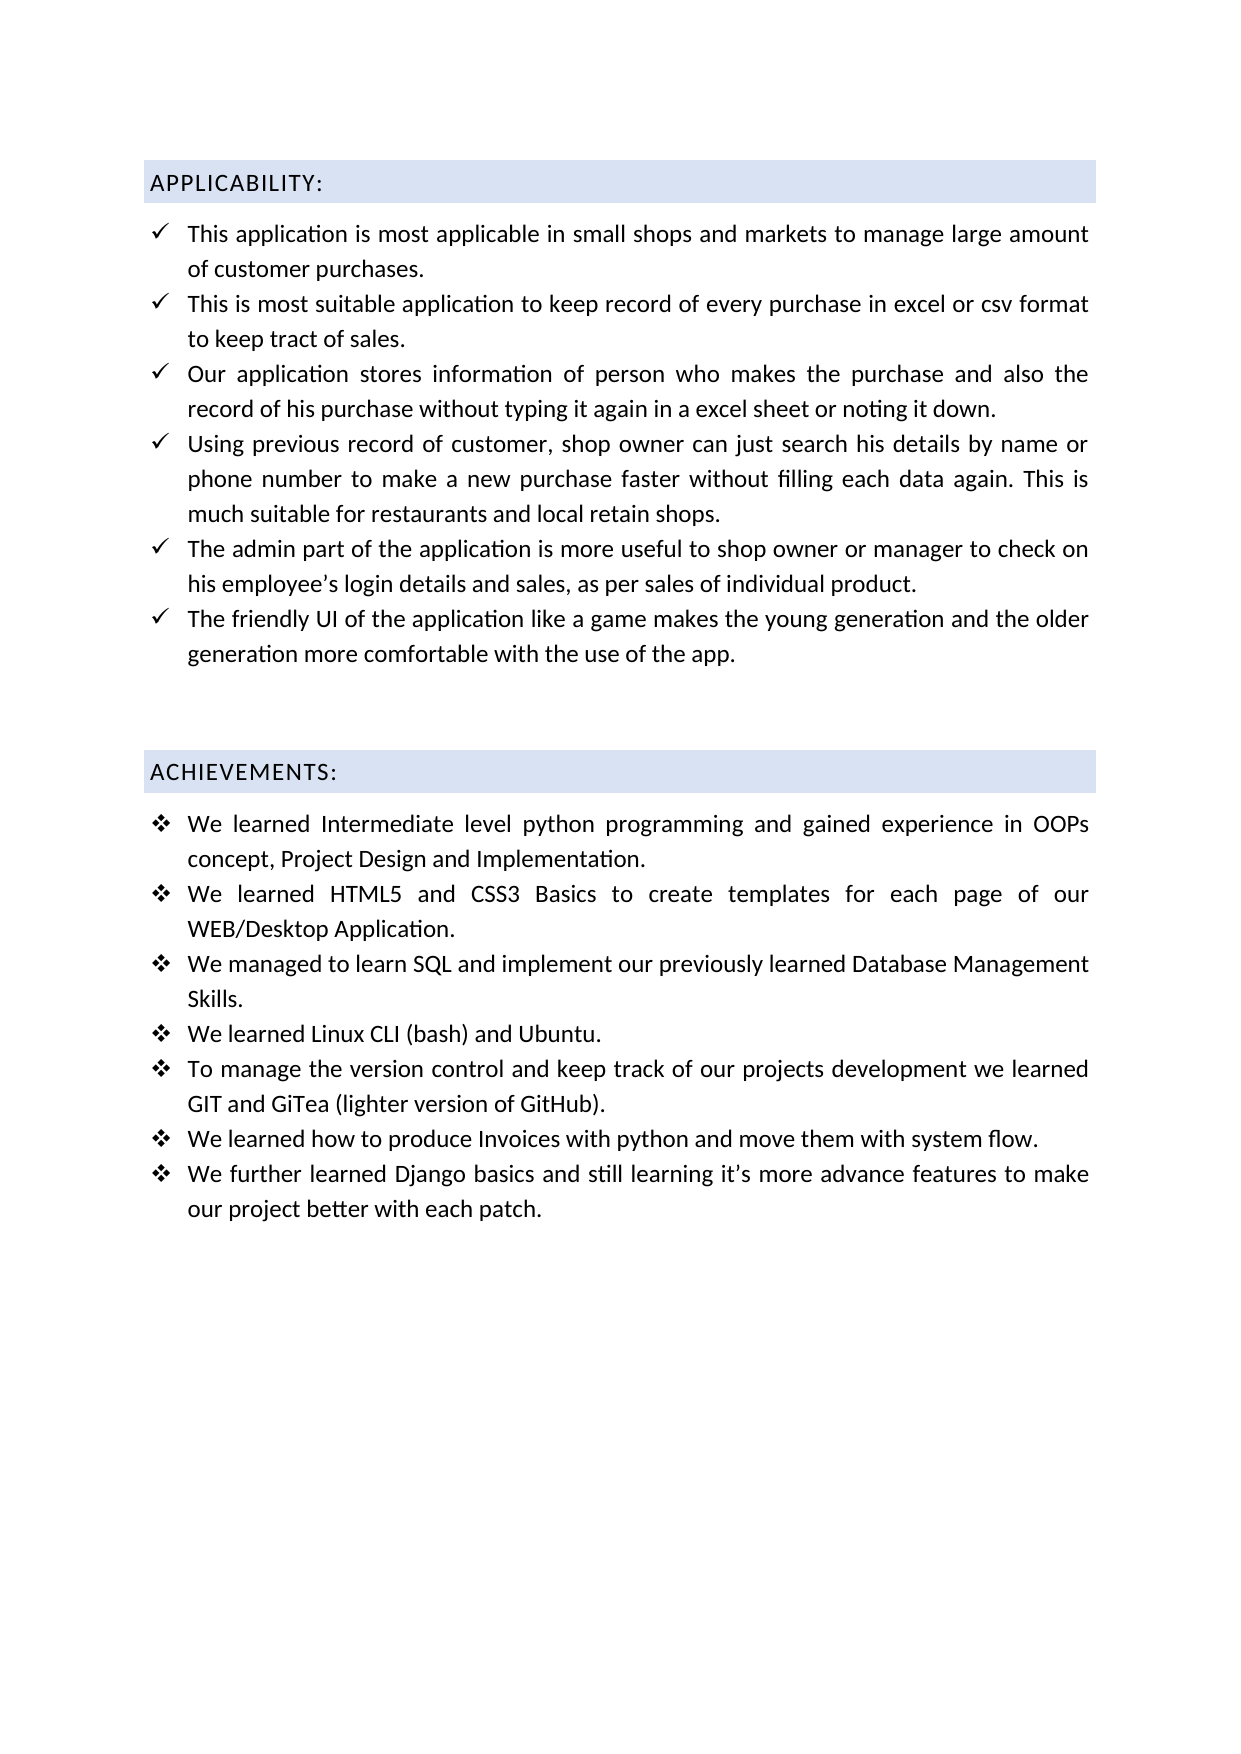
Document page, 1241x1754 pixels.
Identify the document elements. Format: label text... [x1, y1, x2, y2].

list We learned how to produce Invoices with python and move them with system flow. [150, 1123, 1090, 1153]
list This is most suitable application to keep record of every purchase in excel or csv format to keep tract of sales. [150, 288, 1090, 354]
list We learned Linux CLI (bash) and Ubuntu. [150, 1018, 1090, 1048]
list We learned HTML5 and CSS3 Basics to create templates for each page of our WEB/Desktop Application. [150, 878, 1090, 943]
list To manage the version control and keep track of our projects development we learned GIT and GiTea (lighter version of GitHub). [150, 1053, 1090, 1118]
subtitle APPLICABILITY: [150, 167, 1090, 197]
list We managed to learn SQL and implement our previously learned Database Management Skills. [150, 948, 1090, 1013]
list Our application stores information of person who makes the purchase and also the record of his purchase without typing it again in a excel sheet or noting it down. [150, 358, 1090, 424]
list This application is most applicable in small shops and markets to manage large amount of customer purchases. [150, 218, 1090, 284]
subtitle ACHIEVEMENTS: [150, 756, 1090, 787]
list The friendly UI of the application like a game makes the young generation and the older generation more comfortable with the use of the app. [150, 603, 1090, 669]
list We learned Intermediate level python programming and gained experience in OOPs concept, Project Design and Implementation. [150, 808, 1090, 873]
list The admin part of the application is more useful to shop owner or manager to check on his employee’s login details and sales, as per sales of individual product. [150, 533, 1090, 599]
list We further learned Django basics and still learning it’s more advance features to make our project better with each patch. [150, 1158, 1090, 1223]
list Using previous record of customer, shop owner can just search his details by name or phone number to make a new purchase faster without filling each data again. This is much suitable for restaurants and local retain shops. [150, 428, 1090, 529]
